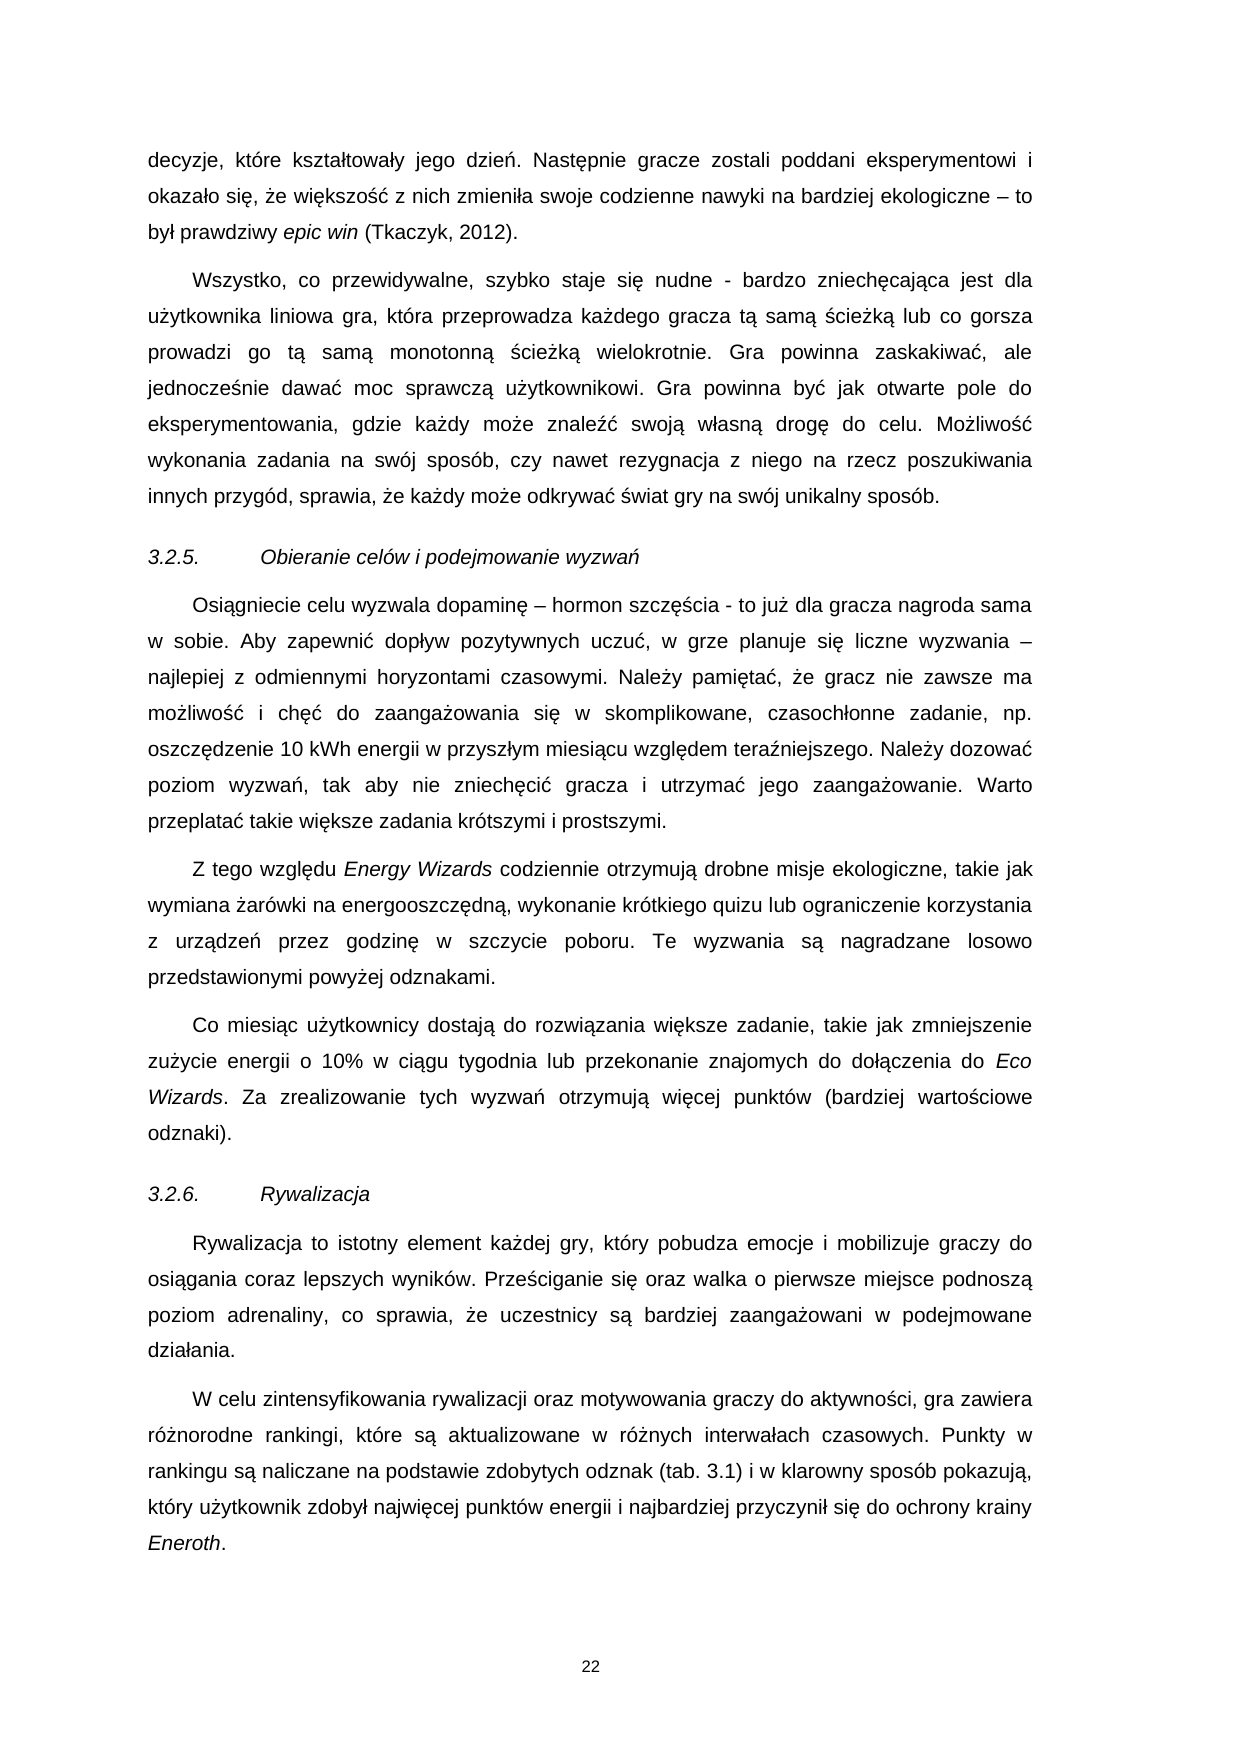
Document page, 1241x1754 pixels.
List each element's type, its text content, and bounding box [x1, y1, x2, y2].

subtitle Rywalizacja [148, 1182, 1033, 1206]
text Osiągniecie celu wyzwala dopaminę – hormon szczęścia - to już dla gracza nagroda sama w sobie. Aby zapewnić dopływ pozytywnych uczuć, w grze planuje się liczne wyzwania – najlepiej z odmiennymi horyzontami czasowymi. Należy pamiętać, że gracz nie zawsze ma możliwość i chęć do zaangażowania się w skomplikowane, czasochłonne zadanie, np. oszczędzenie 10 kWh energii w przyszłym miesiącu względem teraźniejszego. Należy dozować poziom wyzwań, tak aby nie zniechęcić gracza i utrzymać jego zaangażowanie. Warto przeplatać takie większe zadania krótszymi i prostszymi. [148, 593, 1033, 833]
text Co miesiąc użytkownicy dostają do rozwiązania większe zadanie, takie jak zmniejszenie zużycie energii o 10% w ciągu tygodnia lub przekonanie znajomych do dołączenia do Eco Wizards. Za zrealizowanie tych wyzwań otrzymują więcej punktów (bardziej wartościowe odznaki). [148, 1013, 1033, 1145]
text Wszystko, co przewidywalne, szybko staje się nudne - bardzo zniechęcająca jest dla użytkownika liniowa gra, która przeprowadza każdego gracza tą samą ścieżką lub co gorsza prowadzi go tą samą monotonną ścieżką wielokrotnie. Gra powinna zaskakiwać, ale jednocześnie dawać moc sprawczą użytkownikowi. Gra powinna być jak otwarte pole do eksperymentowania, gdzie każdy może znaleźć swoją własną drogę do celu. Możliwość wykonania zadania na swój sposób, czy nawet rezygnacja z niego na rzecz poszukiwania innych przygód, sprawia, że każdy może odkrywać świat gry na swój unikalny sposób. [148, 268, 1033, 508]
text W celu zintensyfikowania rywalizacji oraz motywowania graczy do aktywności, gra zawiera różnorodne rankingi, które są aktualizowane w różnych interwałach czasowych. Punkty w rankingu są naliczane na podstawie zdobytych odznak (tab. 3.1) i w klarowny sposób pokazują, który użytkownik zdobył najwięcej punktów energii i najbardziej przyczynił się do ochrony krainy Eneroth. [148, 1387, 1033, 1554]
text Rywalizacja to istotny element każdej gry, który pobudza emocje i mobilizuje graczy do osiągania coraz lepszych wyników. Prześciganie się oraz walka o pierwsze miejsce podnoszą poziom adrenaliny, co sprawia, że uczestnicy są bardziej zaangażowani w podejmowane działania. [148, 1231, 1033, 1362]
text Z tego względu Energy Wizards codziennie otrzymują drobne misje ekologiczne, takie jak wymiana żarówki na energooszczędną, wykonanie krótkiego quizu lub ograniczenie korzystania z urządzeń przez godzinę w szczycie poboru. Te wyzwania są nagradzane losowo przedstawionymi powyżej odznakami. [148, 857, 1033, 989]
subtitle Obieranie celów i podejmowanie wyzwań [148, 544, 1033, 568]
